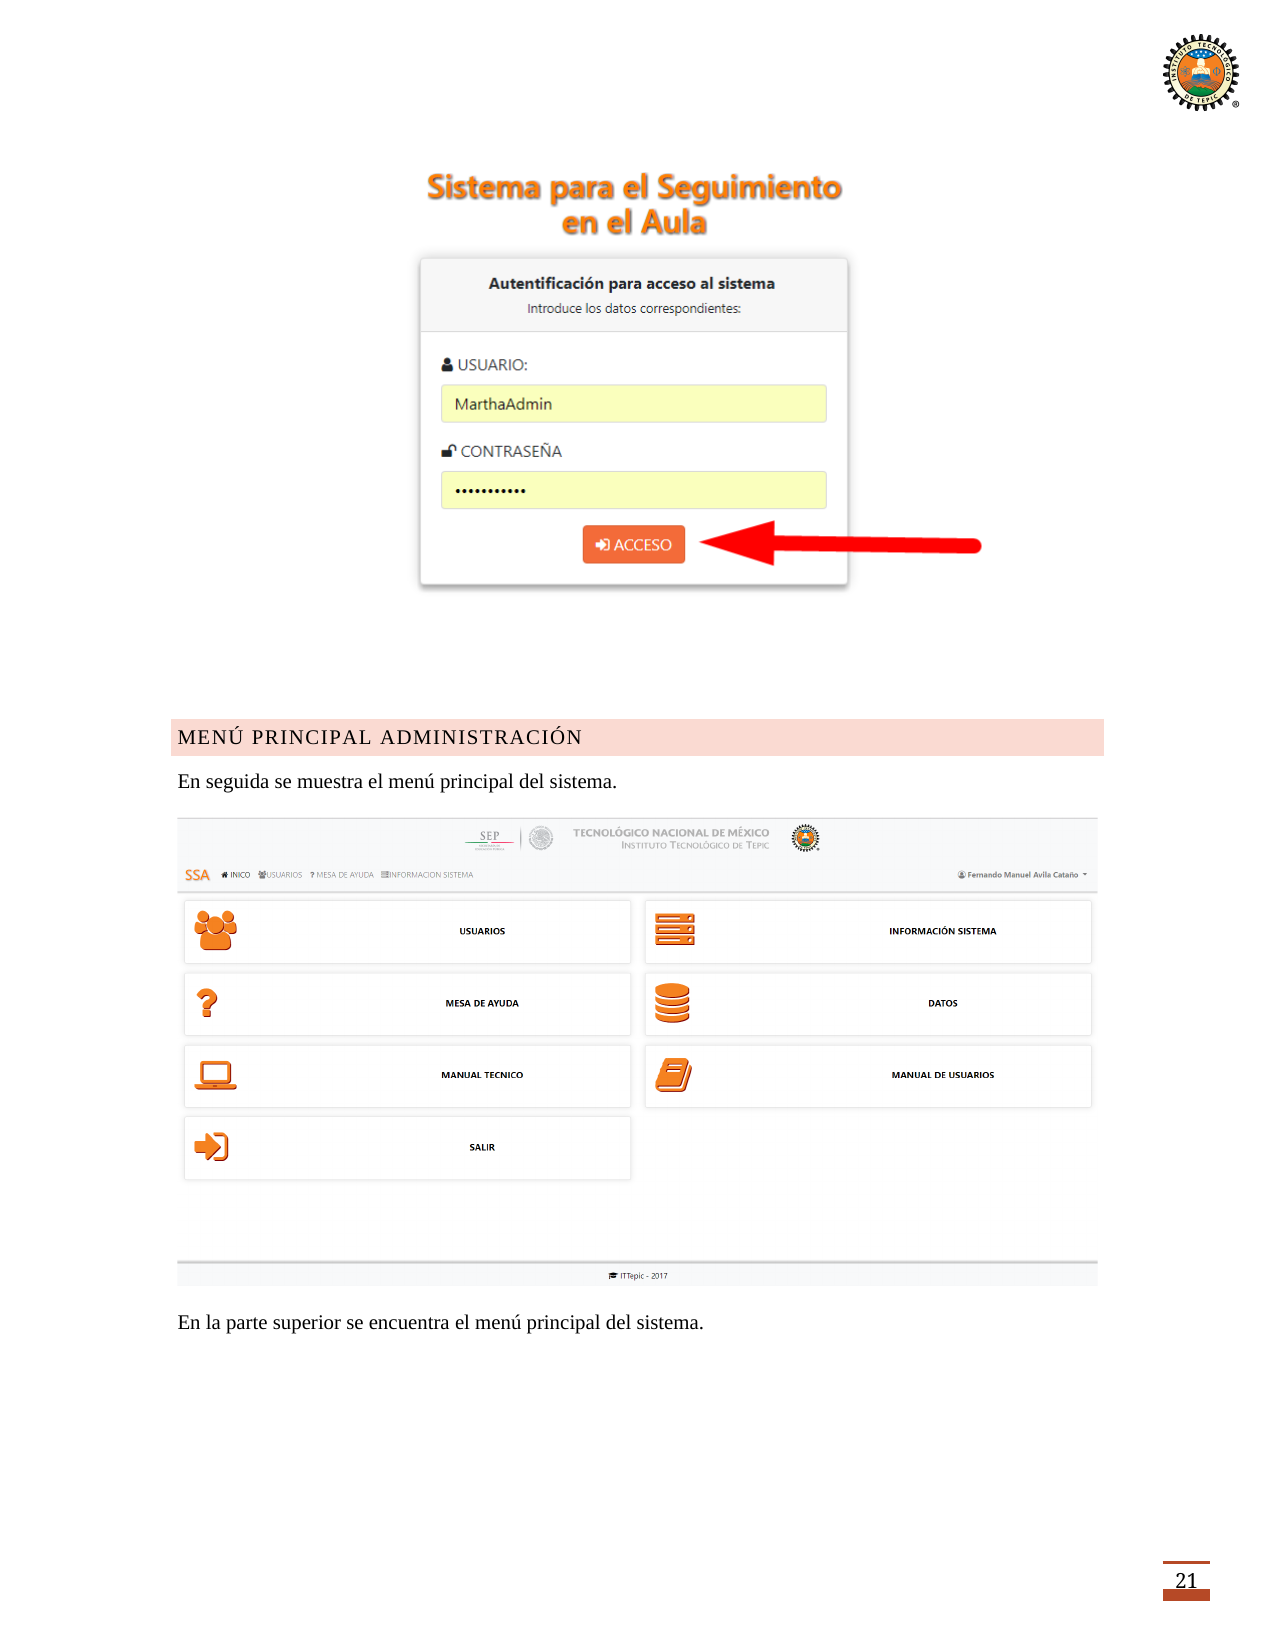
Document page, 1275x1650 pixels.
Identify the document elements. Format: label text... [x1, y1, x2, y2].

picture [1161, 32, 1241, 113]
picture [177, 817, 1098, 1286]
subtitle Menú principal administración [177, 725, 1098, 749]
picture [177, 147, 1098, 646]
text En la parte superior se encuentra el menú principal del sistema. [177, 1310, 1098, 1334]
text En seguida se muestra el menú principal del sistema. [177, 769, 1098, 793]
